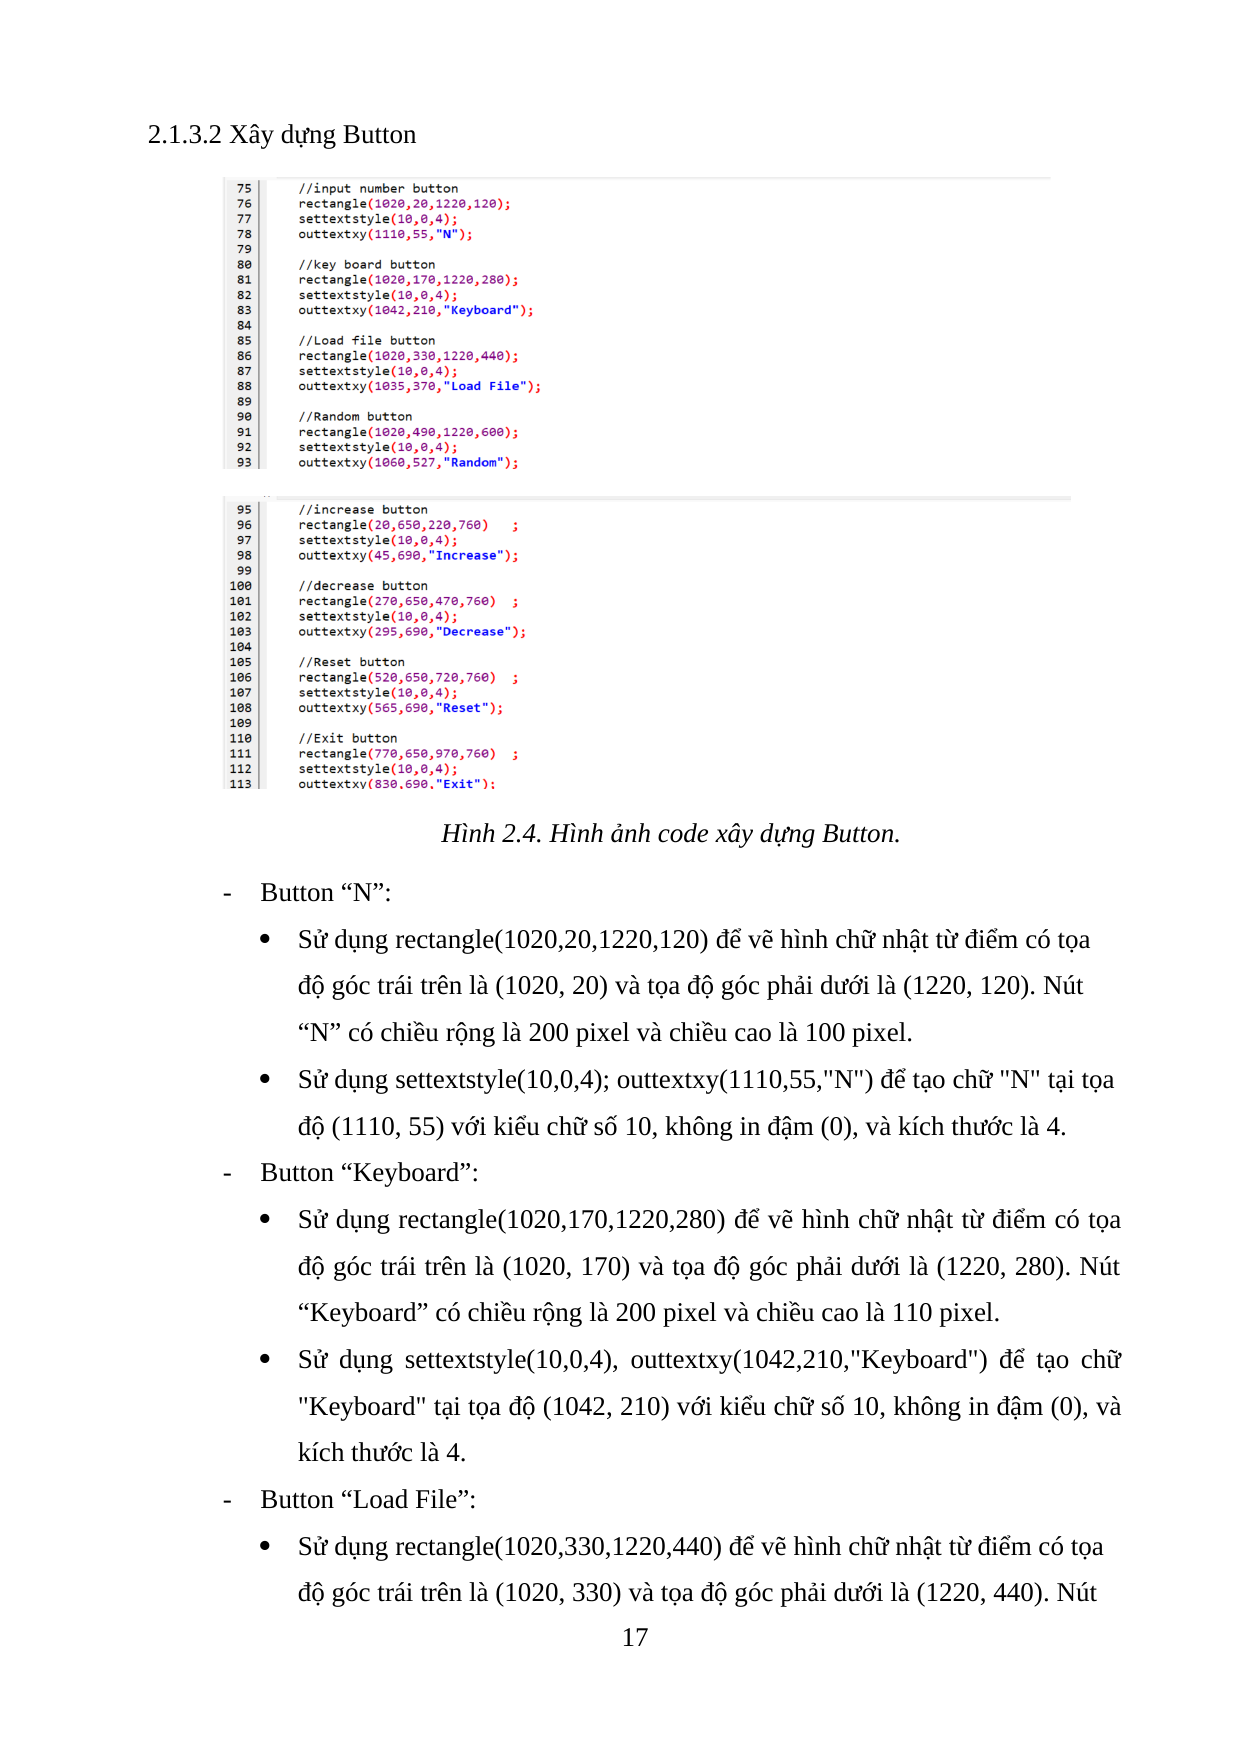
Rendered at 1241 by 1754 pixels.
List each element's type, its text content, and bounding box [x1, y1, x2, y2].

list Sử dụng rectangle(1020,20,1220,120) để vẽ hình chữ nhật từ điểm có tọa độ góc trái trên là (1020, 20) và tọa độ góc phải dưới là (1220, 120). Nút “N” có chiều rộng là 200 pixel và chiều cao là 100 pixel. [260, 923, 1122, 1047]
list Button “N”: [223, 876, 1122, 907]
list Sử dụng rectangle(1020,170,1220,280) để vẽ hình chữ nhật từ điểm có tọa độ góc trái trên là (1020, 170) và tọa độ góc phải dưới là (1220, 280). Nút “Keyboard” có chiều rộng là 200 pixel và chiều cao là 110 pixel. [260, 1203, 1122, 1327]
text Hình 2.4. Hình ảnh code xây dựng Button. [223, 817, 1122, 848]
text 2.1.3.2 Xây dựng Button [148, 118, 1122, 149]
list Button “Keyboard”: [223, 1156, 1122, 1187]
list Sử dụng settextstyle(10,0,4); outtextxy(1110,55,"N") để tạo chữ "N" tại tọa độ (1110, 55) với kiểu chữ số 10, không in đậm (0), và kích thước là 4. [260, 1063, 1122, 1141]
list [260, 1530, 1122, 1608]
list Sử dụng settextstyle(10,0,4), outtextxy(1042,210,"Keyboard") để tạo chữ "Keyboard" tại tọa độ (1042, 210) với kiểu chữ số 10, không in đậm (0), và kích thước là 4. [260, 1343, 1122, 1468]
picture [222, 177, 1051, 469]
list Button “Load File”: [223, 1483, 1122, 1514]
picture [222, 496, 1071, 789]
